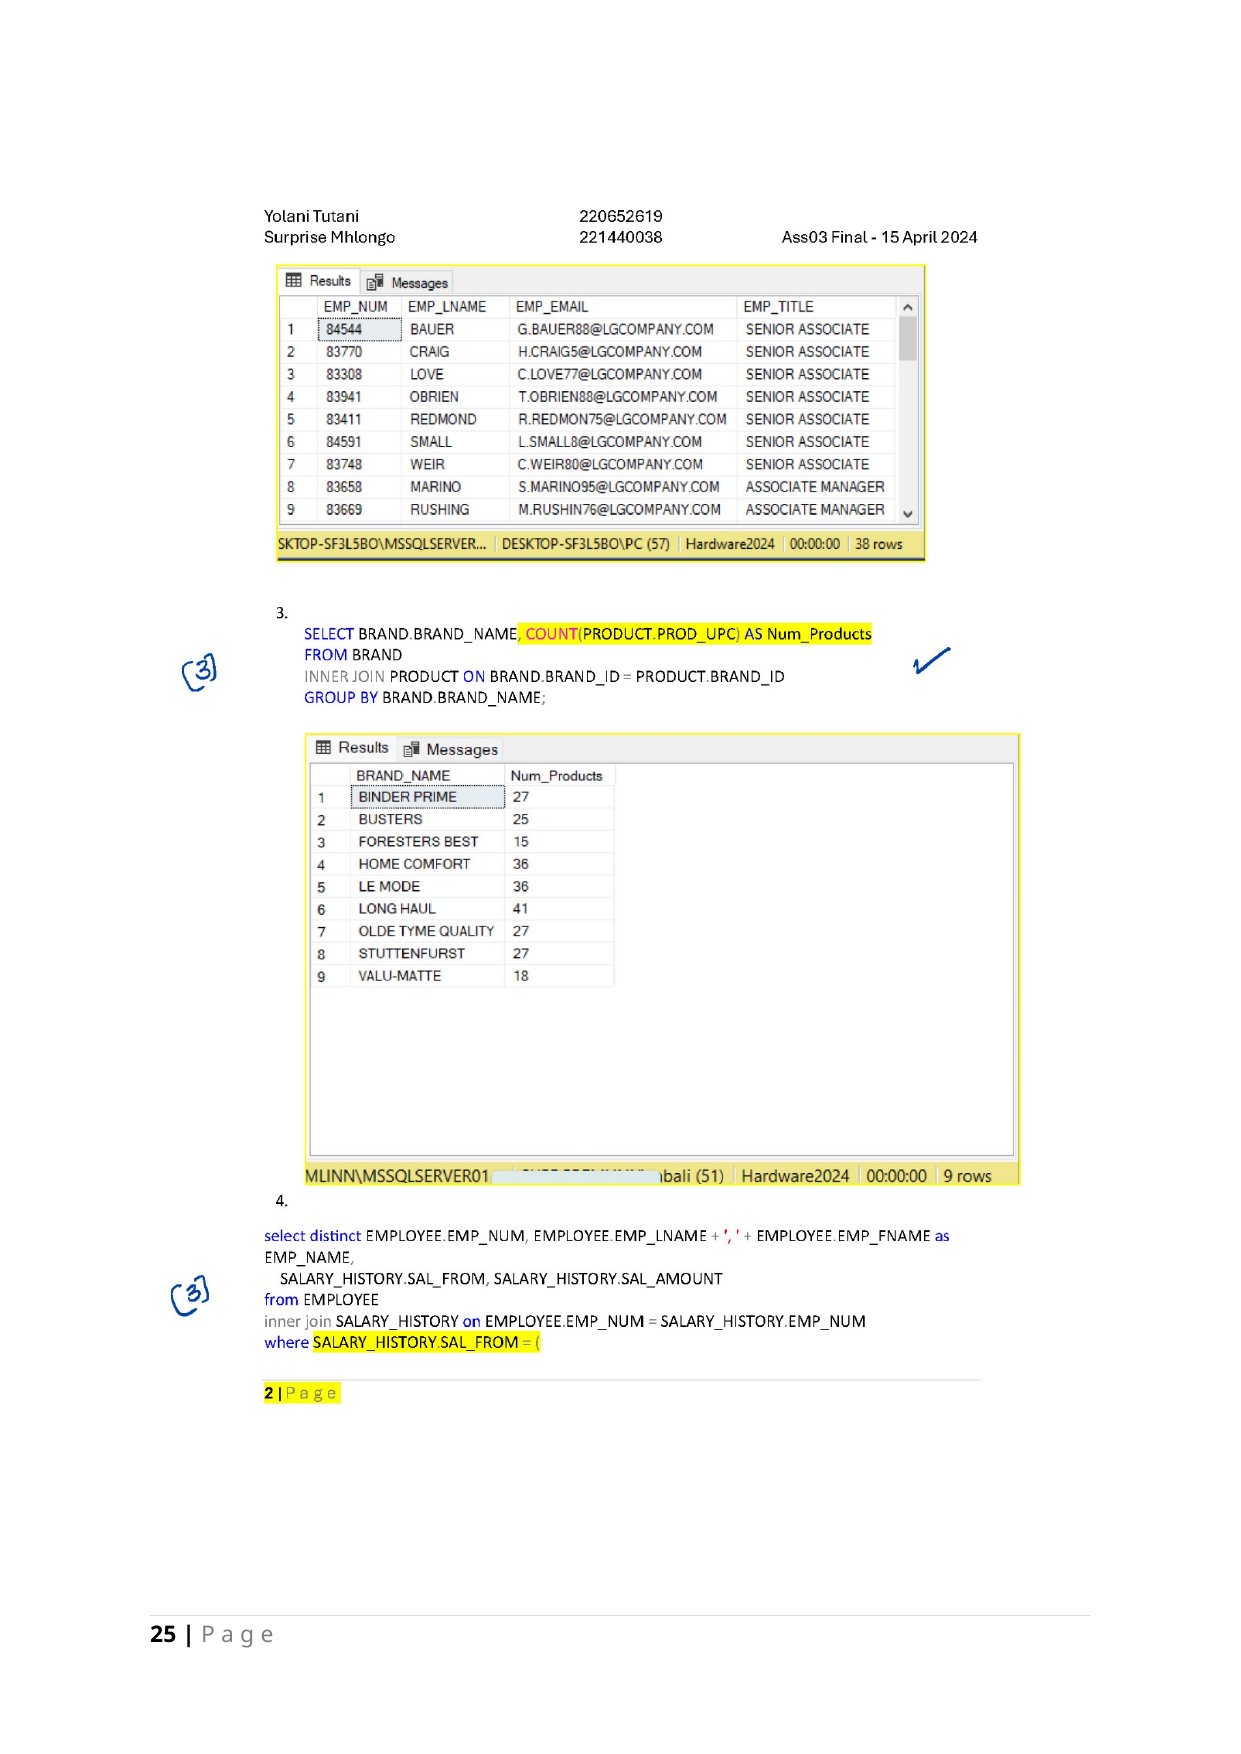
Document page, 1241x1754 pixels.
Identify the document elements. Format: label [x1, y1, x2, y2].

picture [150, 150, 1091, 1480]
